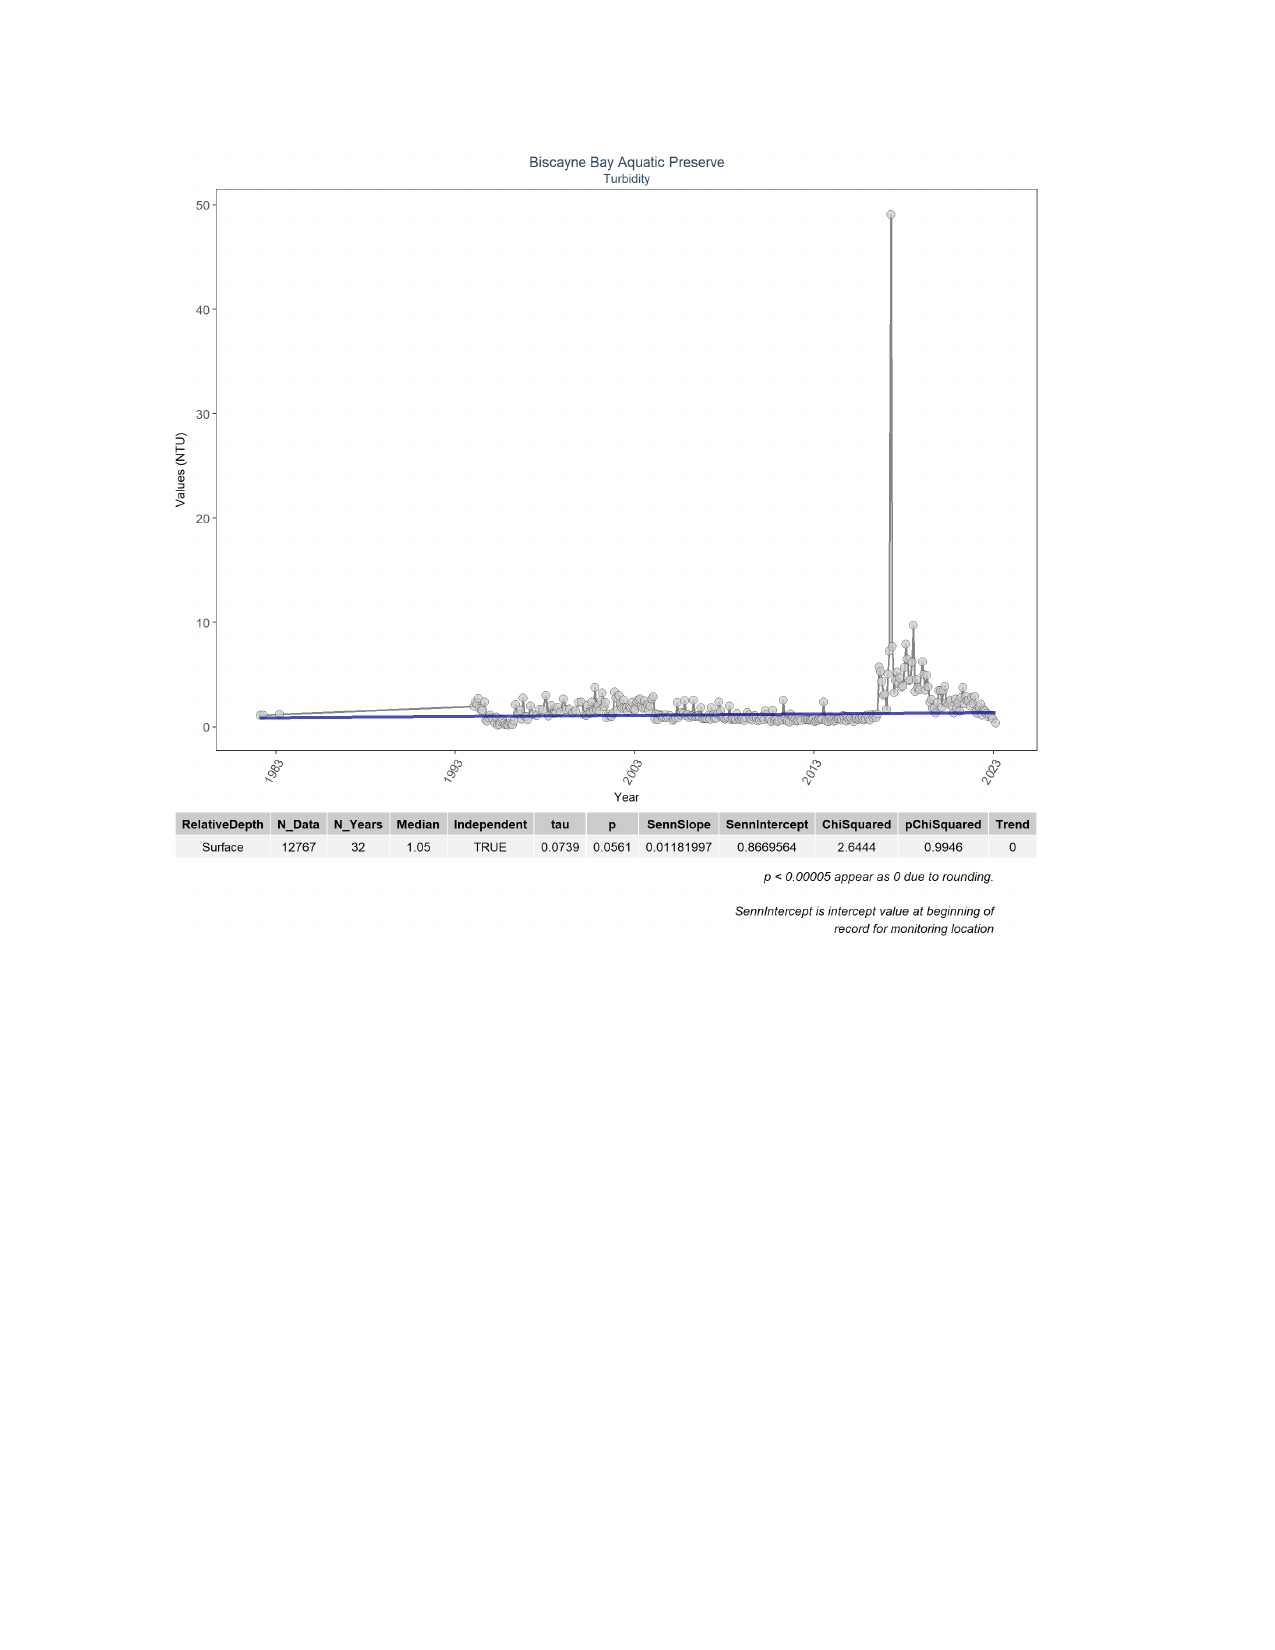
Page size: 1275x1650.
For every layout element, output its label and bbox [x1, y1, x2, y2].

picture [168, 150, 1044, 938]
